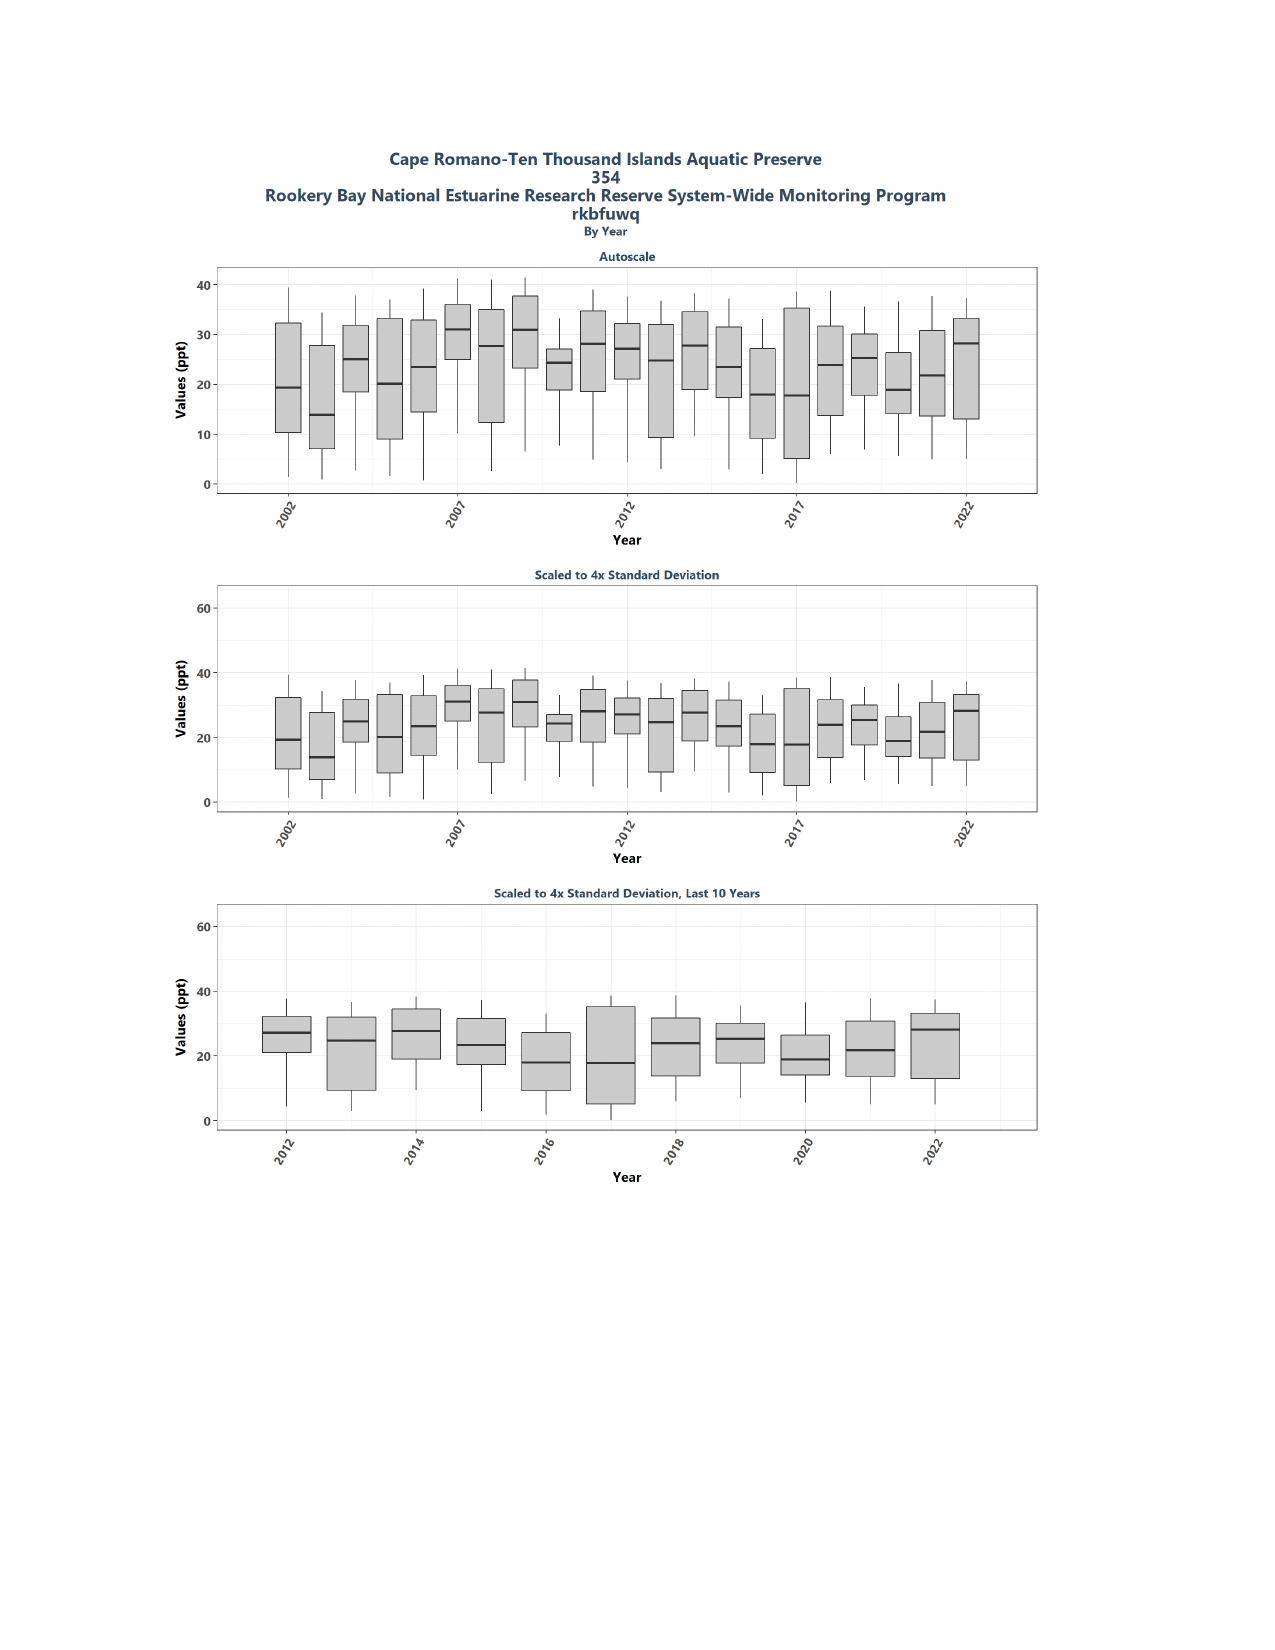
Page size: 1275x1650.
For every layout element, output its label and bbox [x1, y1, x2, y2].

picture [168, 150, 1044, 1200]
